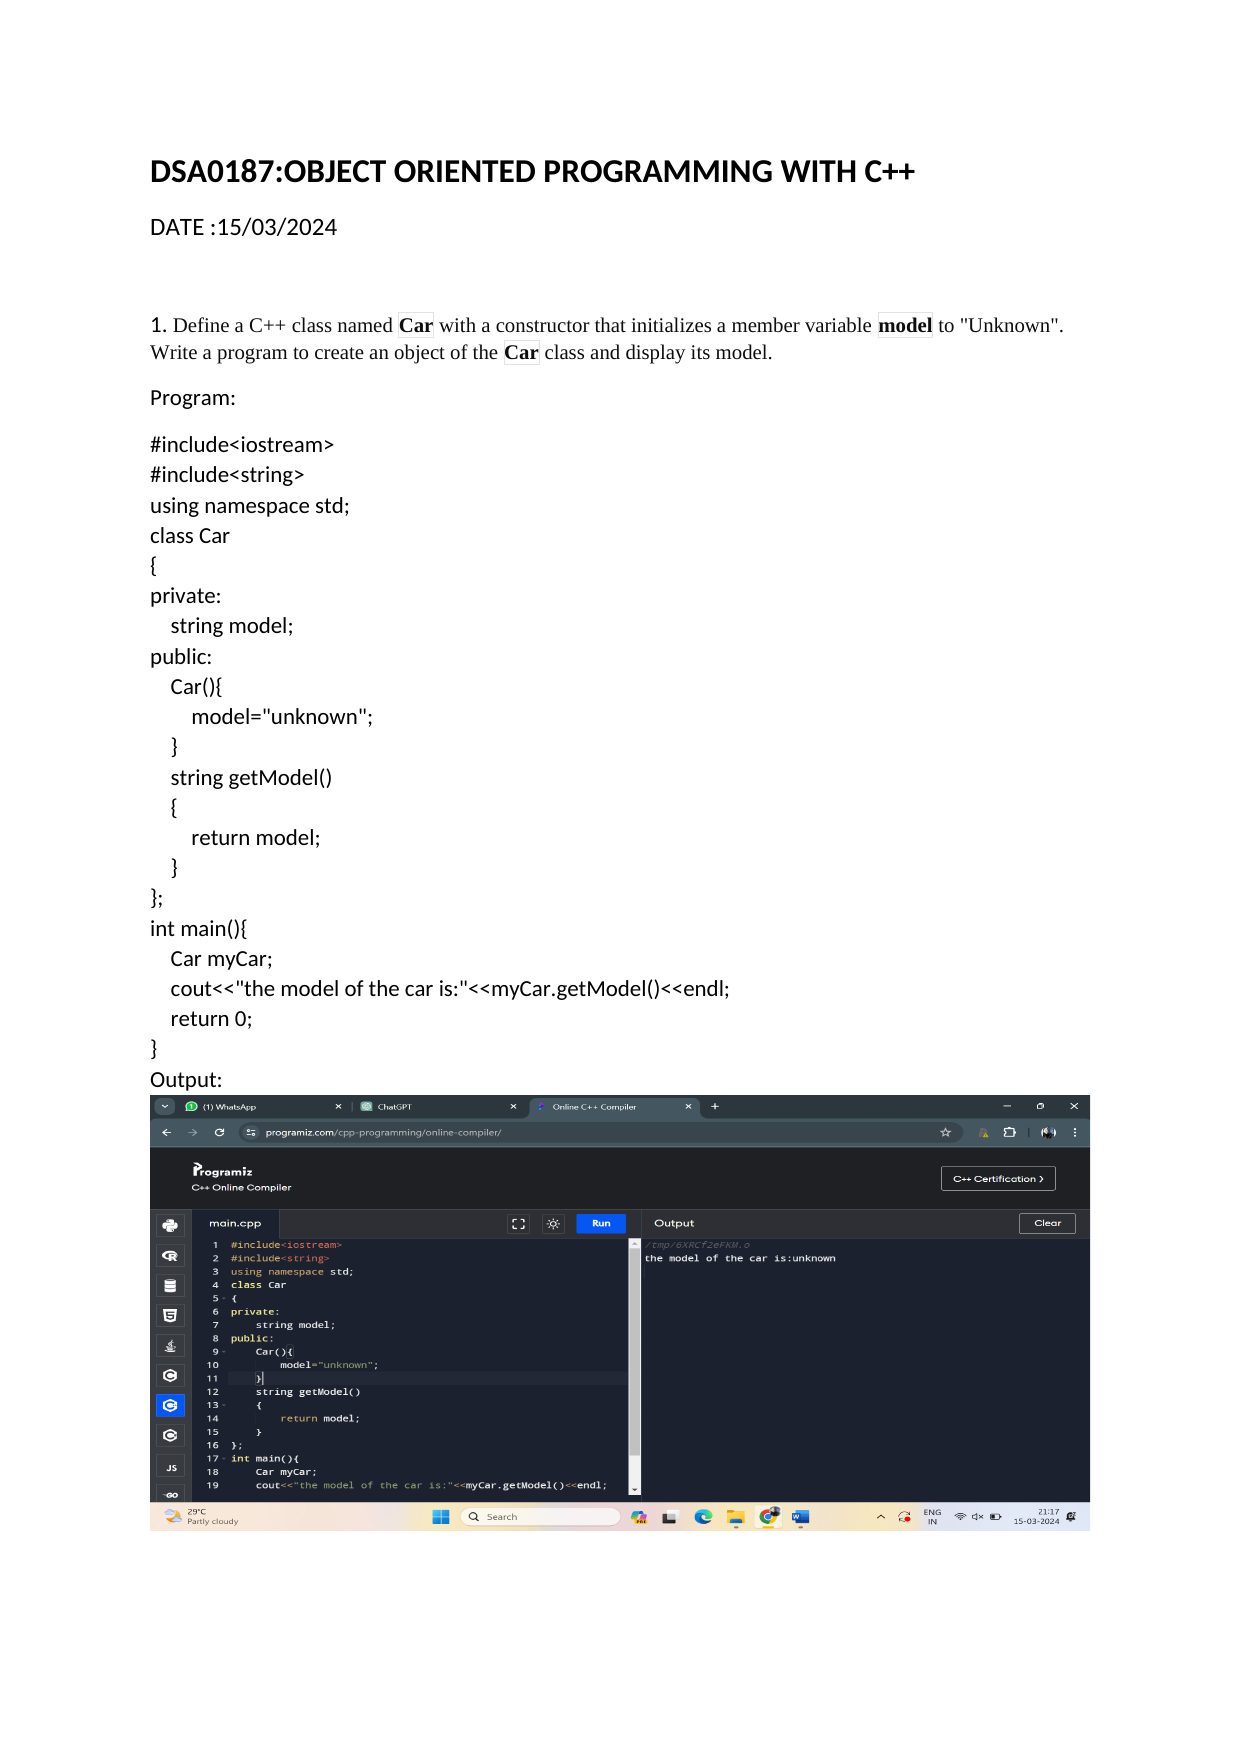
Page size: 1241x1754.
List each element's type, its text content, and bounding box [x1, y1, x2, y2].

text model="unknown"; [150, 702, 1090, 730]
text { [150, 551, 1090, 579]
text return 0; [150, 1004, 1090, 1032]
text Output: [150, 1065, 1090, 1093]
text Program: [150, 383, 1090, 412]
text private: [150, 581, 1090, 609]
text #include<iostream> [150, 430, 1090, 458]
text DATE :15/03/2024 [150, 211, 1090, 241]
text } [150, 732, 1090, 761]
picture [150, 1095, 1091, 1531]
text { [150, 793, 1090, 821]
text class Car [150, 521, 1090, 549]
text string model; [150, 612, 1090, 640]
text cout<<"the model of the car is:"<<myCar.getModel()<<endl; [150, 974, 1090, 1002]
text int main(){ [150, 914, 1090, 942]
text return model; [150, 823, 1090, 851]
text Car(){ [150, 672, 1090, 700]
text Car myCar; [150, 944, 1090, 972]
text }; [150, 883, 1090, 912]
text public: [150, 642, 1090, 670]
text string getModel() [150, 763, 1090, 791]
text 1. Define a C++ class named Car with a constructor that initializes a member variable model to "Unknown". Write a program to create an object of the Car class and display its model. [150, 310, 1090, 365]
text DSA0187:OBJECT ORIENTED PROGRAMMING WITH C++ [150, 150, 1090, 191]
text #include<string> [150, 461, 1090, 489]
text } [150, 853, 1090, 881]
text } [150, 1034, 1090, 1063]
text using namespace std; [150, 491, 1090, 519]
